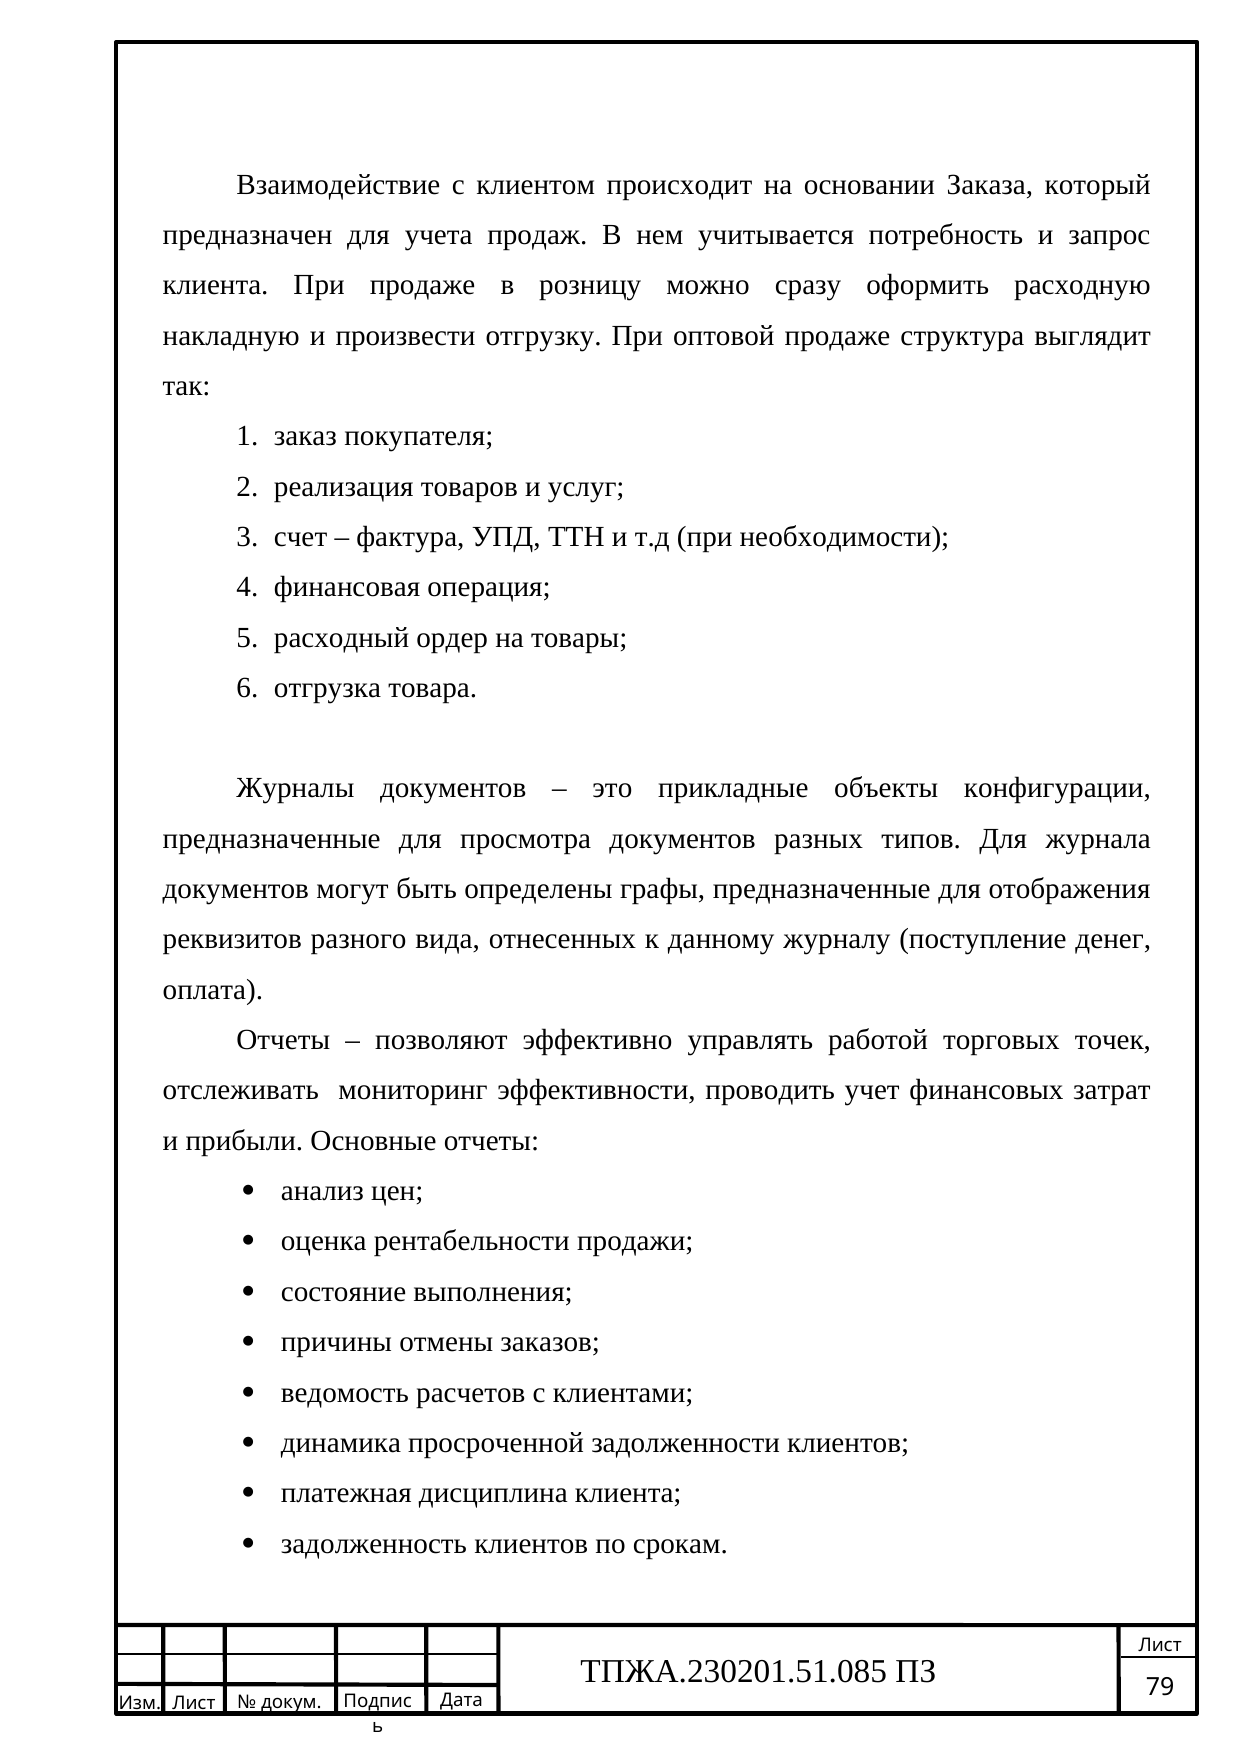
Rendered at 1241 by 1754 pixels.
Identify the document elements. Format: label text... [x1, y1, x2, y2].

text Взаимодействие с клиентом происходит на основании Заказа, который предназначен для учета продаж. В нем учитывается потребность и запрос клиента. При продаже в розницу можно сразу оформить расходную накладную и произвести отгрузку. При оптовой продаже структура выглядит так: [162, 167, 1152, 402]
list ведомость расчетов с клиентами; [243, 1375, 1152, 1408]
list платежная дисциплина клиента; [243, 1476, 1152, 1509]
text Журналы документов – это прикладные объекты конфигурации, предназначенные для просмотра документов разных типов. Для журнала документов могут быть определены графы, предназначенные для отображения реквизитов разного вида, отнесенных к данному журналу (поступление денег, оплата). [162, 771, 1152, 1005]
list причины отмены заказов; [243, 1324, 1152, 1358]
text Отчеты – позволяют эффективно управлять работой торговых точек, отслеживать мониторинг эффективности, проводить учет финансовых затрат и прибыли. Основные отчеты: [162, 1022, 1152, 1156]
list задолженность клиентов по срокам. [243, 1526, 1152, 1560]
list отгрузка товара. [236, 670, 1152, 703]
list оценка рентабельности продажи; [243, 1223, 1152, 1257]
list счет – фактура, УПД, ТТН и т.д (при необходимости); [236, 519, 1152, 553]
list динамика просроченной задолженности клиентов; [243, 1425, 1152, 1459]
list заказ покупателя; [236, 418, 1152, 452]
list состояние выполнения; [243, 1274, 1152, 1308]
list финансовая операция; [236, 569, 1152, 603]
list анализ цен; [243, 1173, 1152, 1207]
list реализация товаров и услуг; [236, 469, 1152, 502]
list расходный ордер на товары; [236, 620, 1152, 653]
